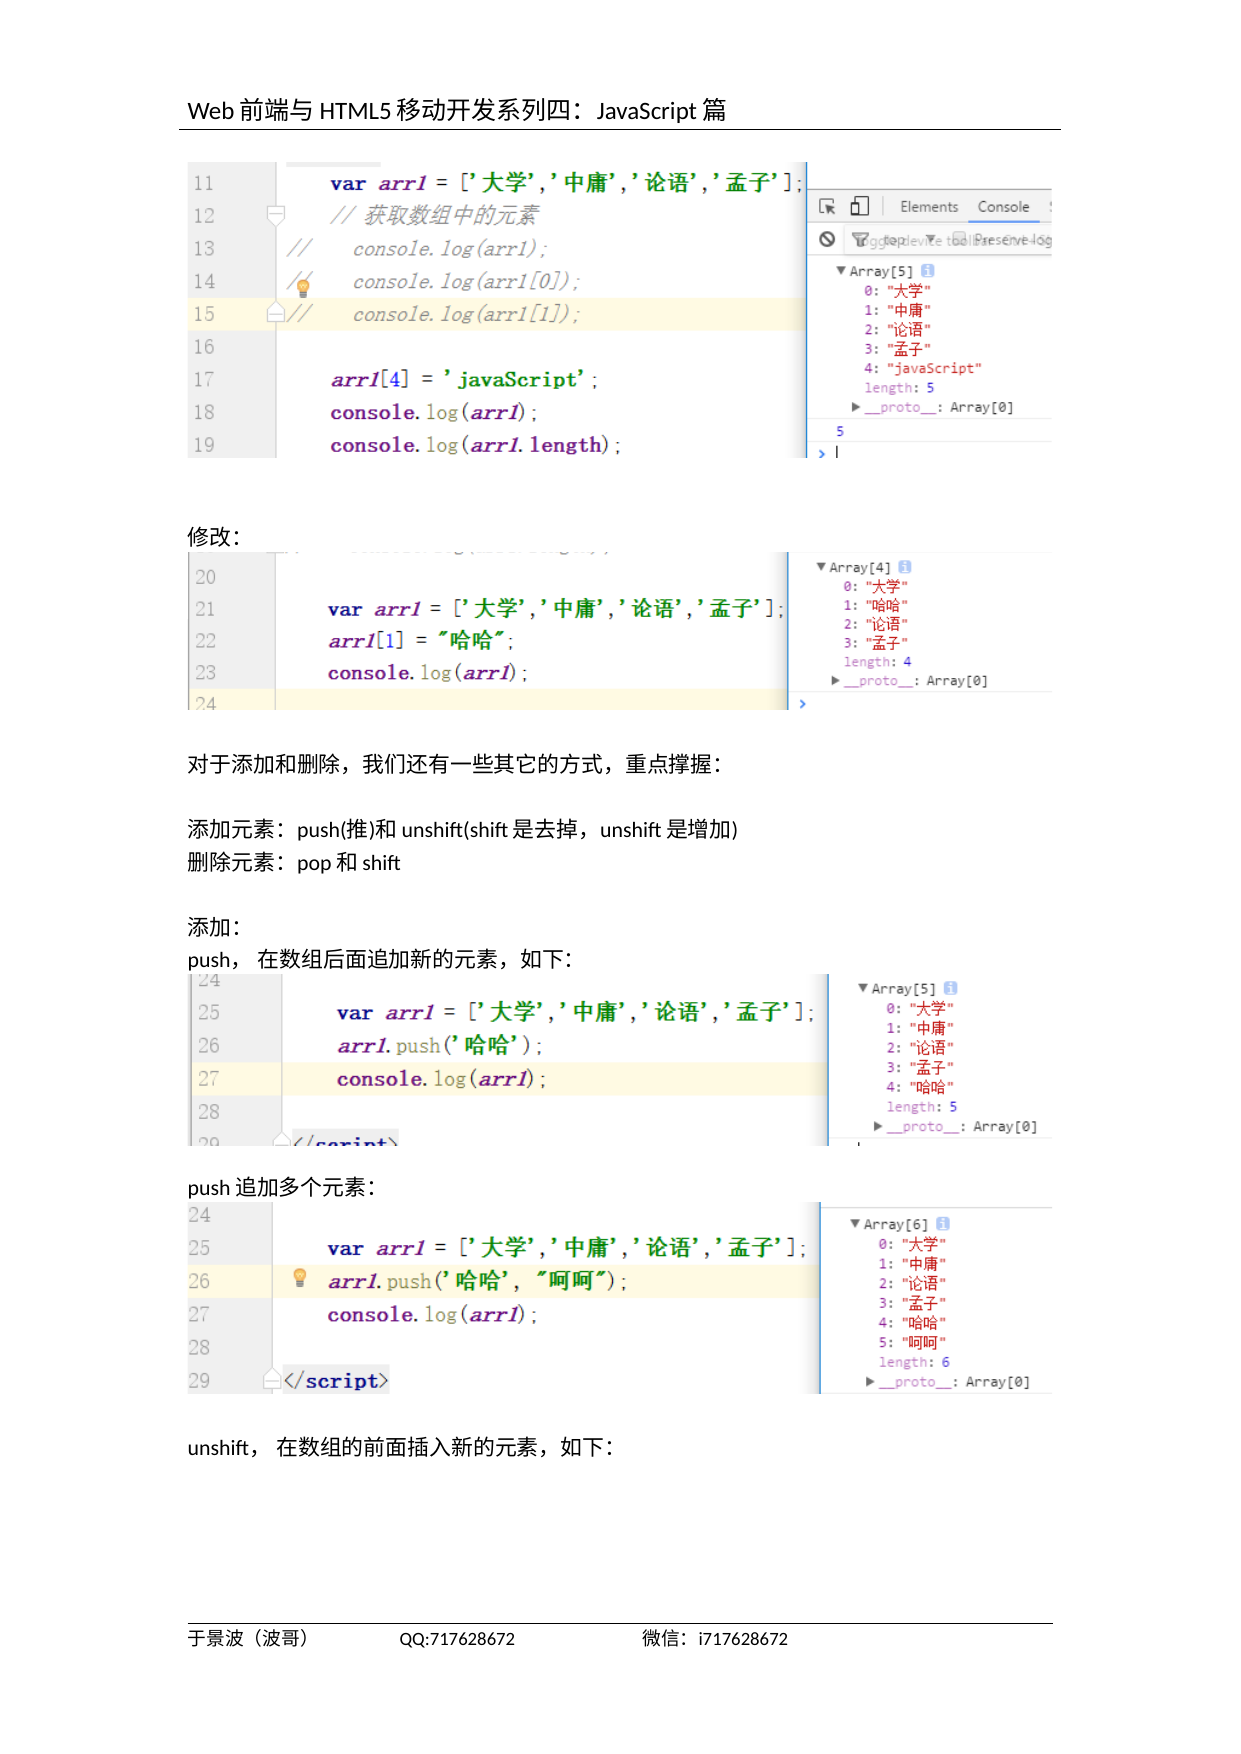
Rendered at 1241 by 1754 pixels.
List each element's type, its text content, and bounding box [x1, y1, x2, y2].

picture [187, 1202, 1053, 1394]
text 添加： [187, 909, 1053, 942]
picture [187, 162, 1052, 458]
picture [187, 552, 1053, 710]
text 添加元素：push(推)和unshift(shift是去掉，unshift是增加) [187, 812, 1053, 844]
text 对于添加和删除，我们还有一些其它的方式，重点撑握： [187, 747, 1053, 779]
text 删除元素：pop和shift [187, 844, 1053, 877]
text push追加多个元素： [187, 1169, 1053, 1202]
text unshift， 在数组的前面插入新的元素，如下： [187, 1429, 1053, 1462]
text 修改： [187, 519, 1053, 552]
text push， 在数组后面追加新的元素，如下： [187, 942, 1053, 974]
picture [187, 974, 1053, 1146]
